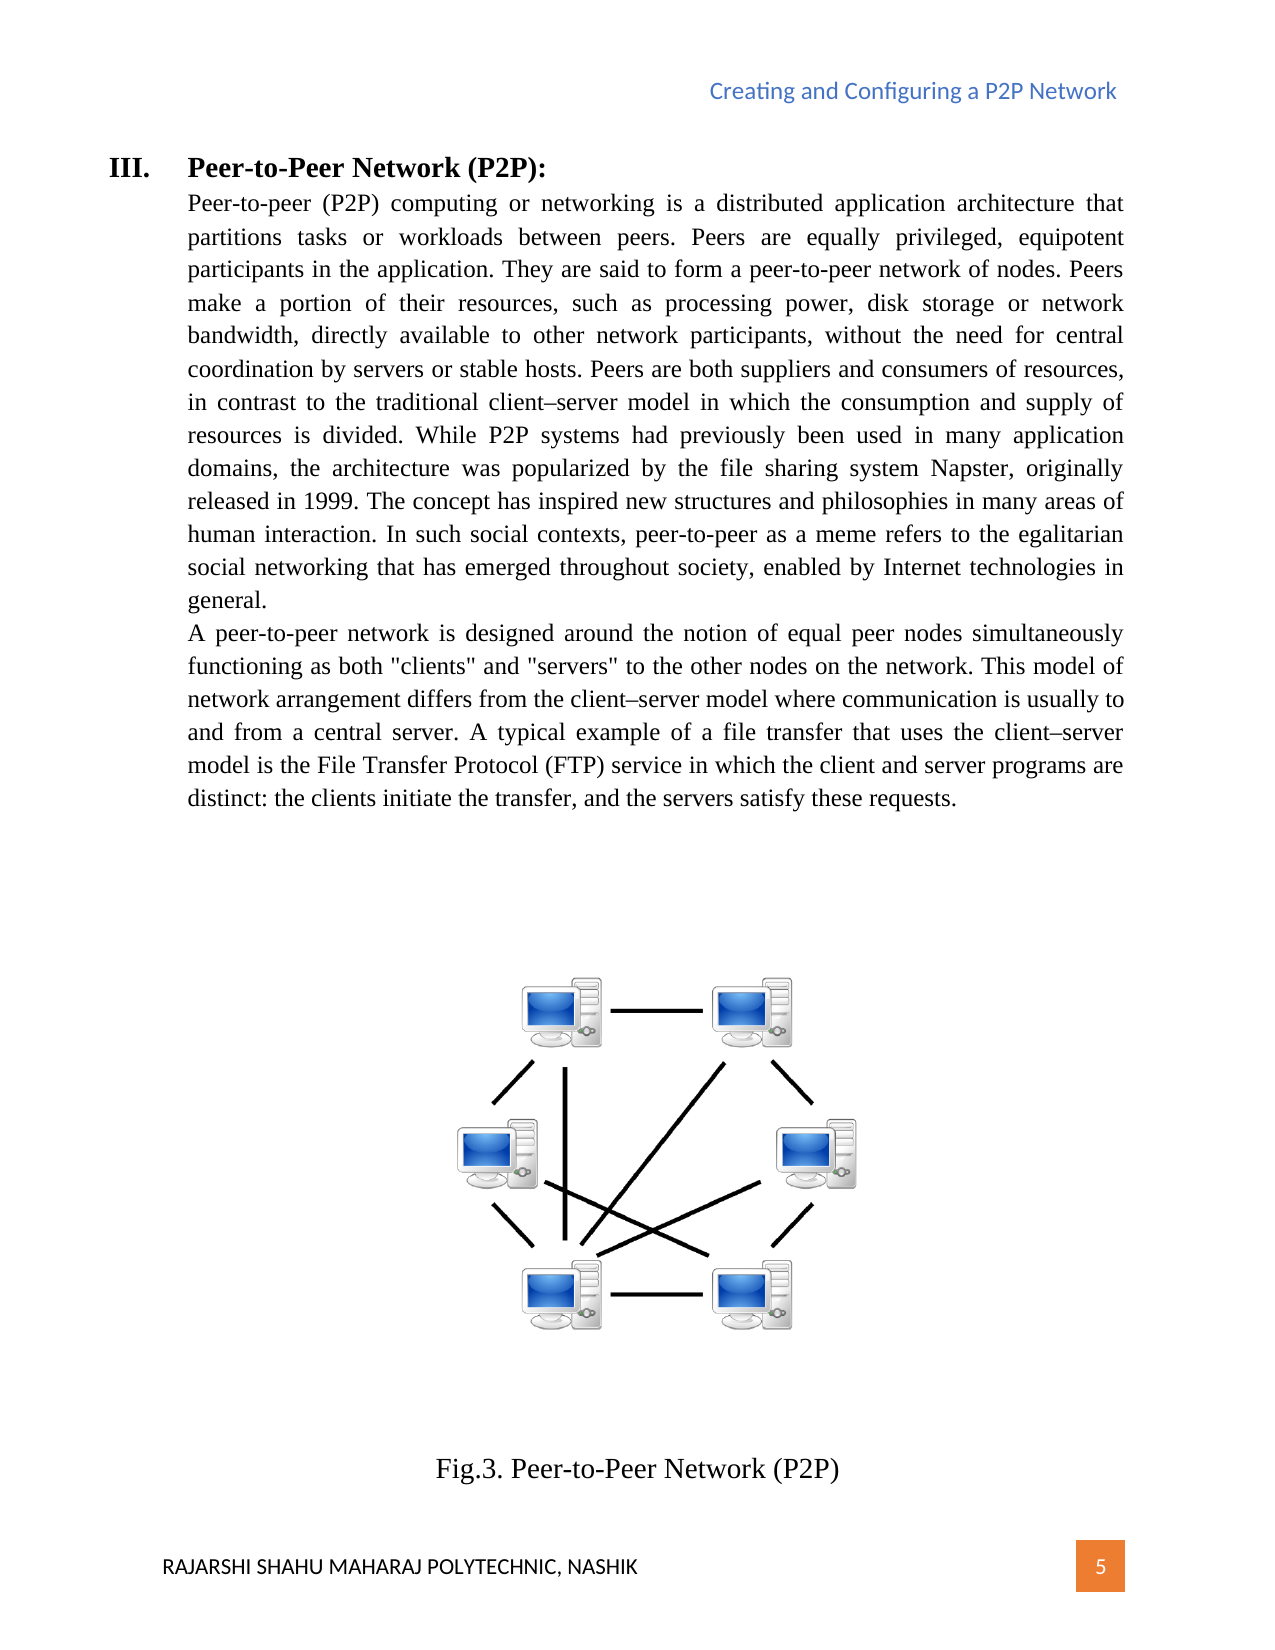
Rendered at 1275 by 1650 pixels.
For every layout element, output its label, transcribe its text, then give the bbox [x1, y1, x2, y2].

list Peer-to-Peer Network (P2P): [150, 150, 1125, 183]
picture [393, 882, 920, 1426]
list Peer-to-peer (P2P) computing or networking is a distributed application architecture that partitions tasks or workloads between peers. Peers are equally privileged, equipotent participants in the application. They are said to form a peer-to-peer network of nodes. Peers make a portion of their resources, such as processing power, disk storage or network bandwidth, directly available to other network participants, without the need for central coordination by servers or stable hosts. Peers are both suppliers and consumers of resources, in contrast to the traditional client–server model in which the consumption and supply of resources is divided. While P2P systems had previously been used in many application domains, the architecture was popularized by the file sharing system Napster, originally released in 1999. The concept has inspired new structures and philosophies in many areas of human interaction. In such social contexts, peer-to-peer as a meme refers to the egalitarian social networking that has emerged throughout society, enabled by Internet technologies in general. [187, 188, 1125, 613]
list A peer-to-peer network is designed around the notion of equal peer nodes simultaneously functioning as both "clients" and "servers" to the other nodes on the network. This model of network arrangement differs from the client–server model where communication is usually to and from a central server. A typical example of a file transfer that uses the client–server model is the File Transfer Protocol (FTP) service in which the client and server programs are distinct: the clients initiate the transfer, and the servers satisfy these requests. [187, 618, 1125, 812]
text Fig.3. Peer-to-Peer Network (P2P) [150, 1451, 1125, 1484]
